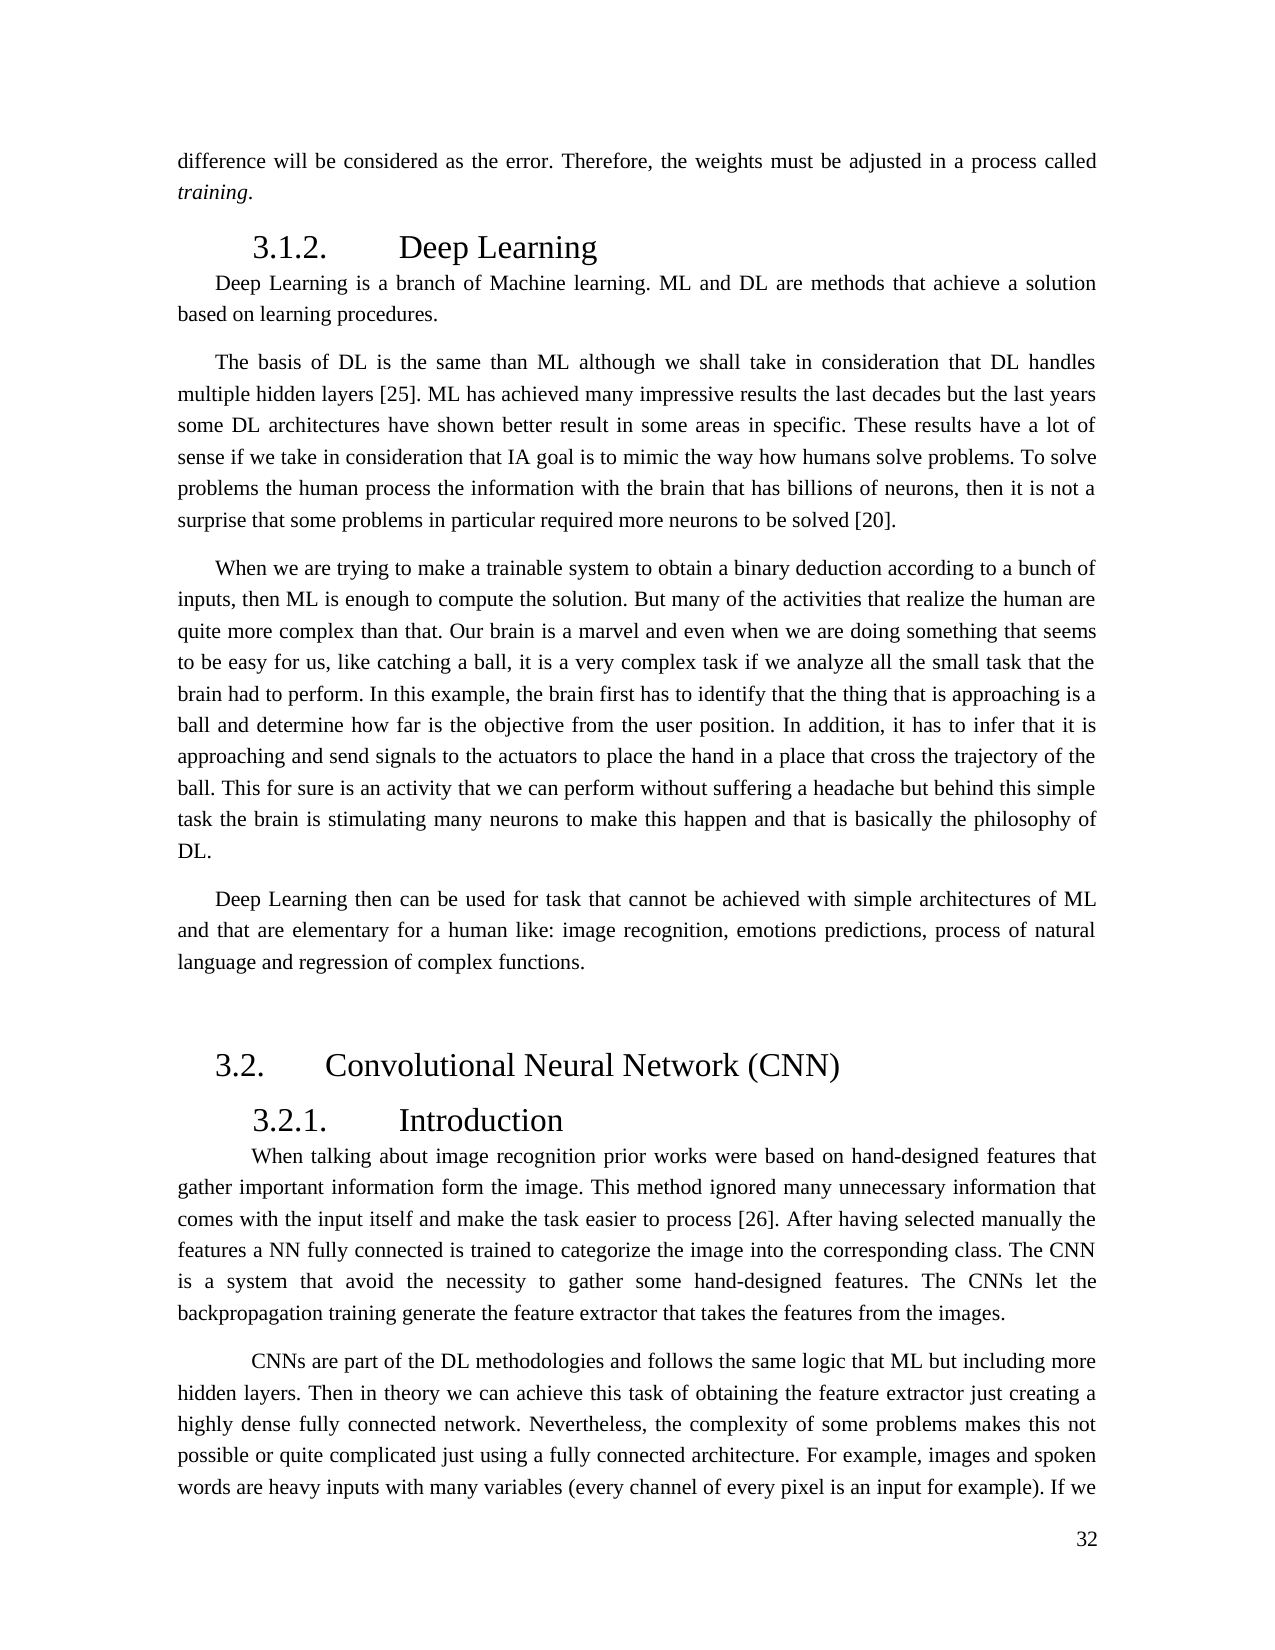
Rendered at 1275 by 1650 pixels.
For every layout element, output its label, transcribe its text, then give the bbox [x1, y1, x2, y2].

text When we are trying to make a trainable system to obtain a binary deduction according to a bunch of inputs, then ML is enough to compute the solution. But many of the activities that realize the human are quite more complex than that. Our brain is a marvel and even when we are doing something that seems to be easy for us, like catching a ball, it is a very complex task if we analyze all the small task that the brain had to perform. In this example, the brain first has to identify that the thing that is approaching is a ball and determine how far is the objective from the user position. In addition, it has to infer that it is approaching and send signals to the actuators to place the hand in a place that cross the trajectory of the ball. This for sure is an activity that we can perform without suffering a headache but behind this simple task the brain is stimulating many neurons to make this happen and that is basically the philosophy of DL. [177, 555, 1098, 863]
text Deep Learning is a branch of Machine learning. ML and DL are methods that achieve a solution based on learning procedures. [177, 270, 1098, 326]
subtitle Introduction [252, 1100, 1098, 1138]
text The basis of DL is the same than ML although we shall take in consideration that DL handles multiple hidden layers [25]. ML has achieved many impressive results the last decades but the last years some DL architectures have shown better result in some areas in specific. These results have a lot of sense if we take in consideration that IA goal is to mimic the way how humans solve problems. To solve problems the human process the information with the brain that has billions of neurons, then it is not a surprise that some problems in particular required more neurons to be solved [20]. [177, 349, 1098, 532]
subtitle Convolutional Neural Network (CNN) [215, 1045, 1098, 1083]
text When talking about image recognition prior works were based on hand-designed features that gather important information form the image. This method ignored many unnecessary information that comes with the input itself and make the task easier to process [26]. After having selected manually the features a NN fully connected is trained to categorize the image into the corresponding class. The CNN is a system that avoid the necessity to gather some hand-designed features. The CNNs let the backpropagation training generate the feature extractor that takes the features from the images. [177, 1143, 1098, 1325]
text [177, 1348, 1098, 1499]
subtitle Deep Learning [252, 227, 1098, 266]
text Deep Learning then can be used for task that cannot be achieved with simple architectures of ML and that are elementary for a human like: image recognition, emotions predictions, process of natural language and regression of complex functions. [177, 886, 1098, 974]
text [177, 148, 1098, 204]
